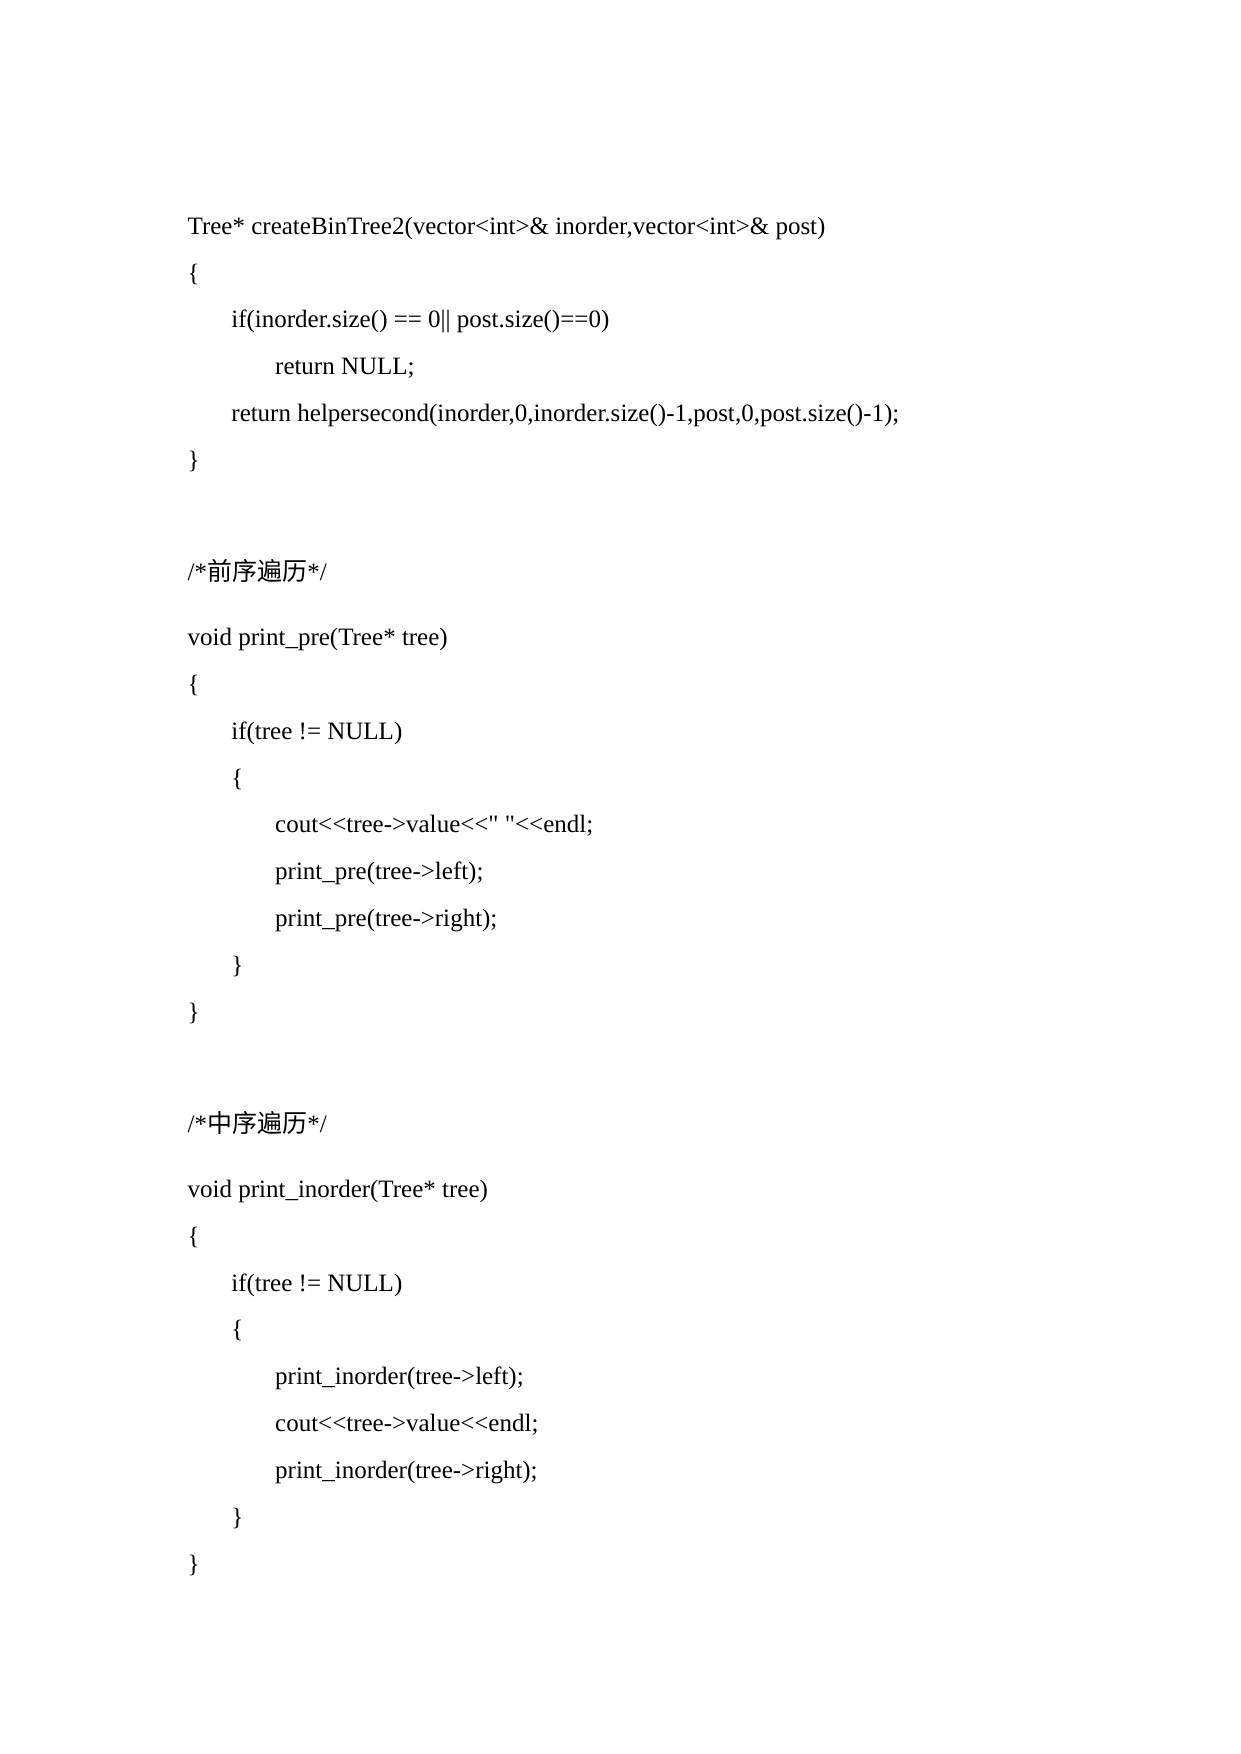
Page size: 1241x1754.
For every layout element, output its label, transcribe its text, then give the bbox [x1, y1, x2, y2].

text if(tree != NULL) [187, 1266, 1053, 1298]
text } [187, 995, 1053, 1028]
text { [187, 667, 1053, 699]
text } [187, 1500, 1053, 1533]
text print_pre(tree->right); [187, 901, 1053, 934]
text print_pre(tree->left); [187, 854, 1053, 887]
text } [187, 948, 1053, 981]
text return NULL; [187, 349, 1053, 382]
text } [187, 443, 1053, 476]
text { [187, 1219, 1053, 1251]
text void print_pre(Tree* tree) [187, 620, 1053, 653]
text { [187, 1313, 1053, 1345]
text if(inorder.size() == 0|| post.size()==0) [187, 303, 1053, 335]
text if(tree != NULL) [187, 714, 1053, 746]
text print_inorder(tree->right); [187, 1453, 1053, 1486]
text Tree* createBinTree2(vector<int>& inorder,vector<int>& post) [187, 209, 1053, 241]
text } [187, 1547, 1053, 1579]
text cout<<tree->value<<" "<<endl; [187, 808, 1053, 840]
text print_inorder(tree->left); [187, 1359, 1053, 1392]
text /*前序遍历*/ [187, 537, 1053, 602]
text cout<<tree->value<<endl; [187, 1406, 1053, 1439]
text { [187, 256, 1053, 288]
text void print_inorder(Tree* tree) [187, 1172, 1053, 1204]
text return helpersecond(inorder,0,inorder.size()-1,post,0,post.size()-1); [187, 396, 1053, 429]
text { [187, 761, 1053, 793]
text /*中序遍历*/ [187, 1089, 1053, 1154]
